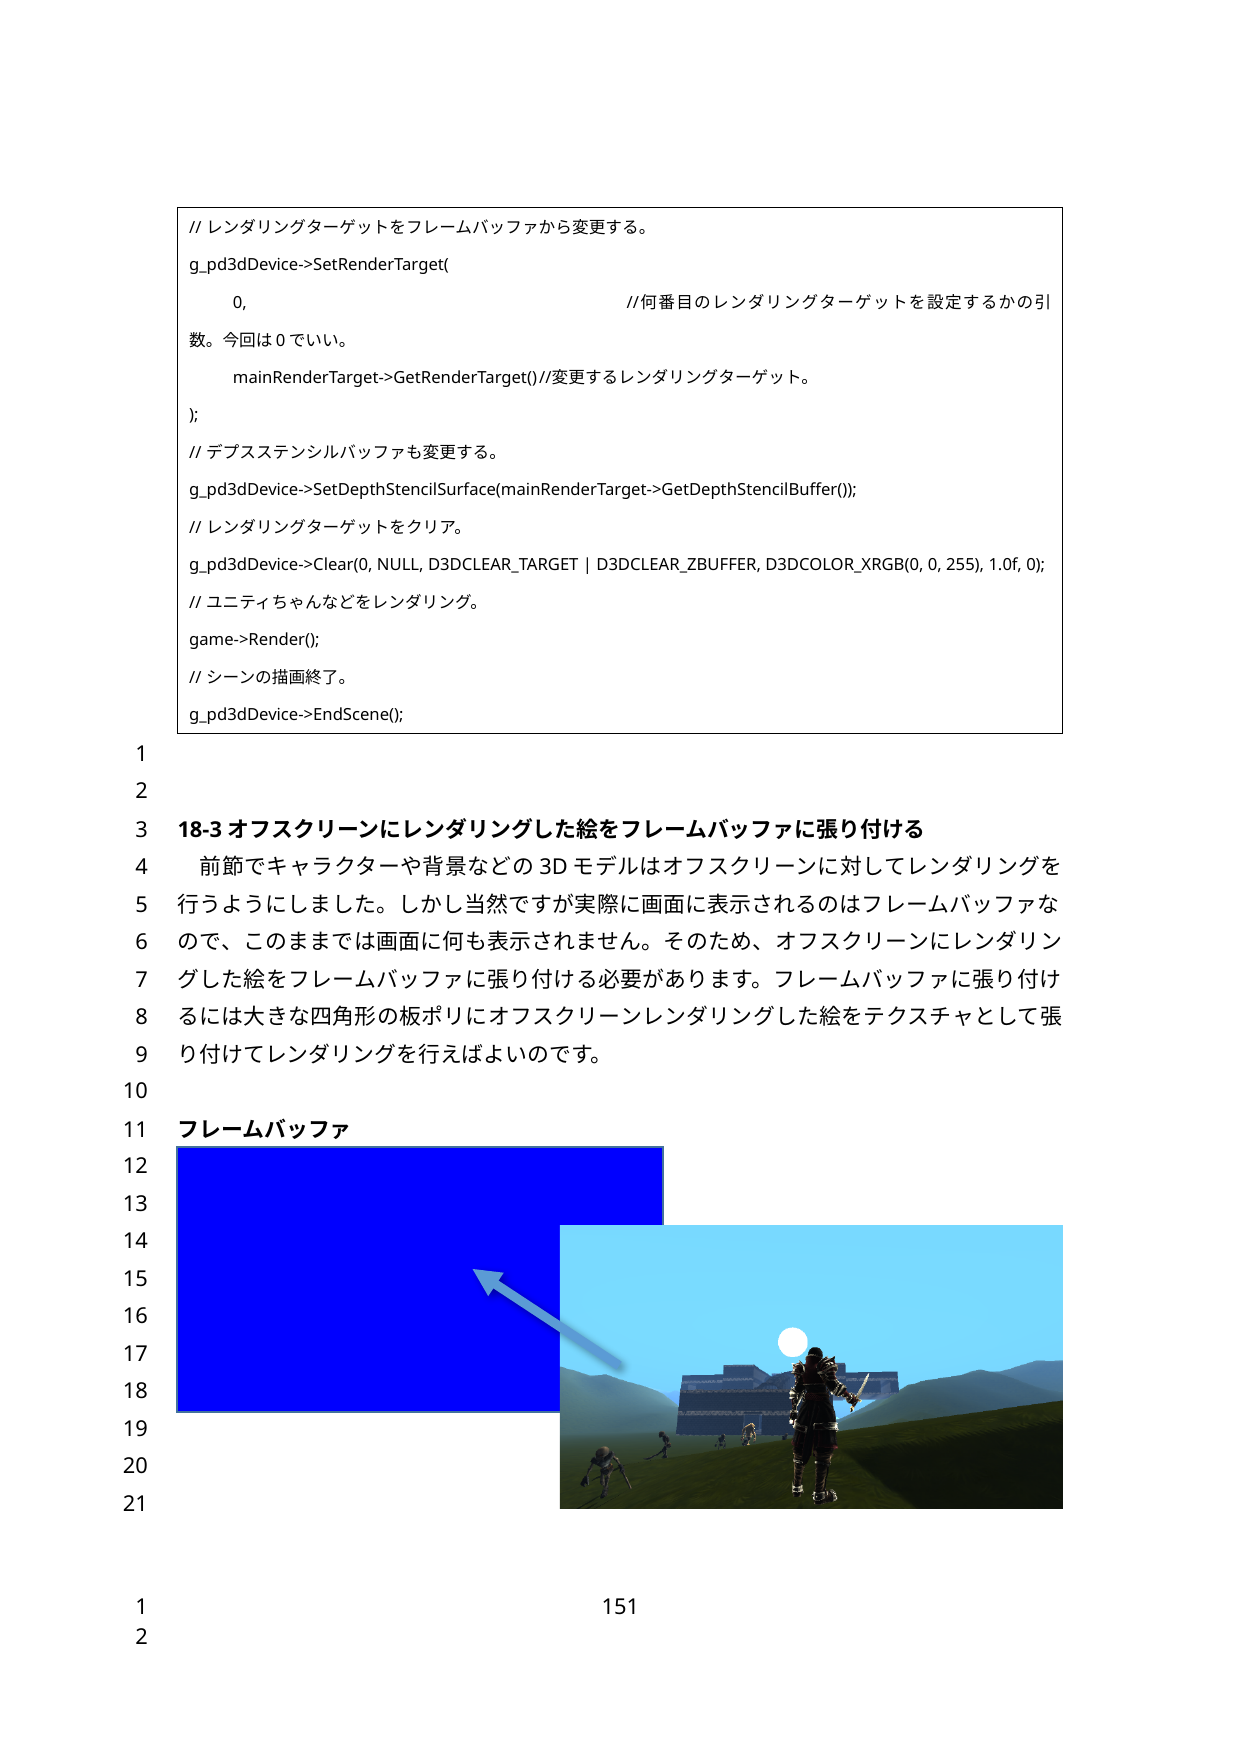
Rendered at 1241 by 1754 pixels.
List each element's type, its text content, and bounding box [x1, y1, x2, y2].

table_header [178, 208, 1062, 733]
picture [559, 1225, 1063, 1509]
text フレームバッファ [177, 1109, 1063, 1146]
text 18-3 オフスクリーンにレンダリングした絵をフレームバッファに張り付ける [177, 809, 1063, 846]
text 前節でキャラクターや背景などの3Dモデルはオフスクリーンに対してレンダリングを行うようにしました。しかし当然ですが実際に画面に表示されるのはフレームバッファなので、このままでは画面に何も表示されません。そのため、オフスクリーンにレンダリングした絵をフレームバッファに張り付ける必要があります。フレームバッファに張り付けるには大きな四角形の板ポリにオフスクリーンレンダリングした絵をテクスチャとして張り付けてレンダリングを行えばよいのです。 [177, 846, 1063, 1071]
